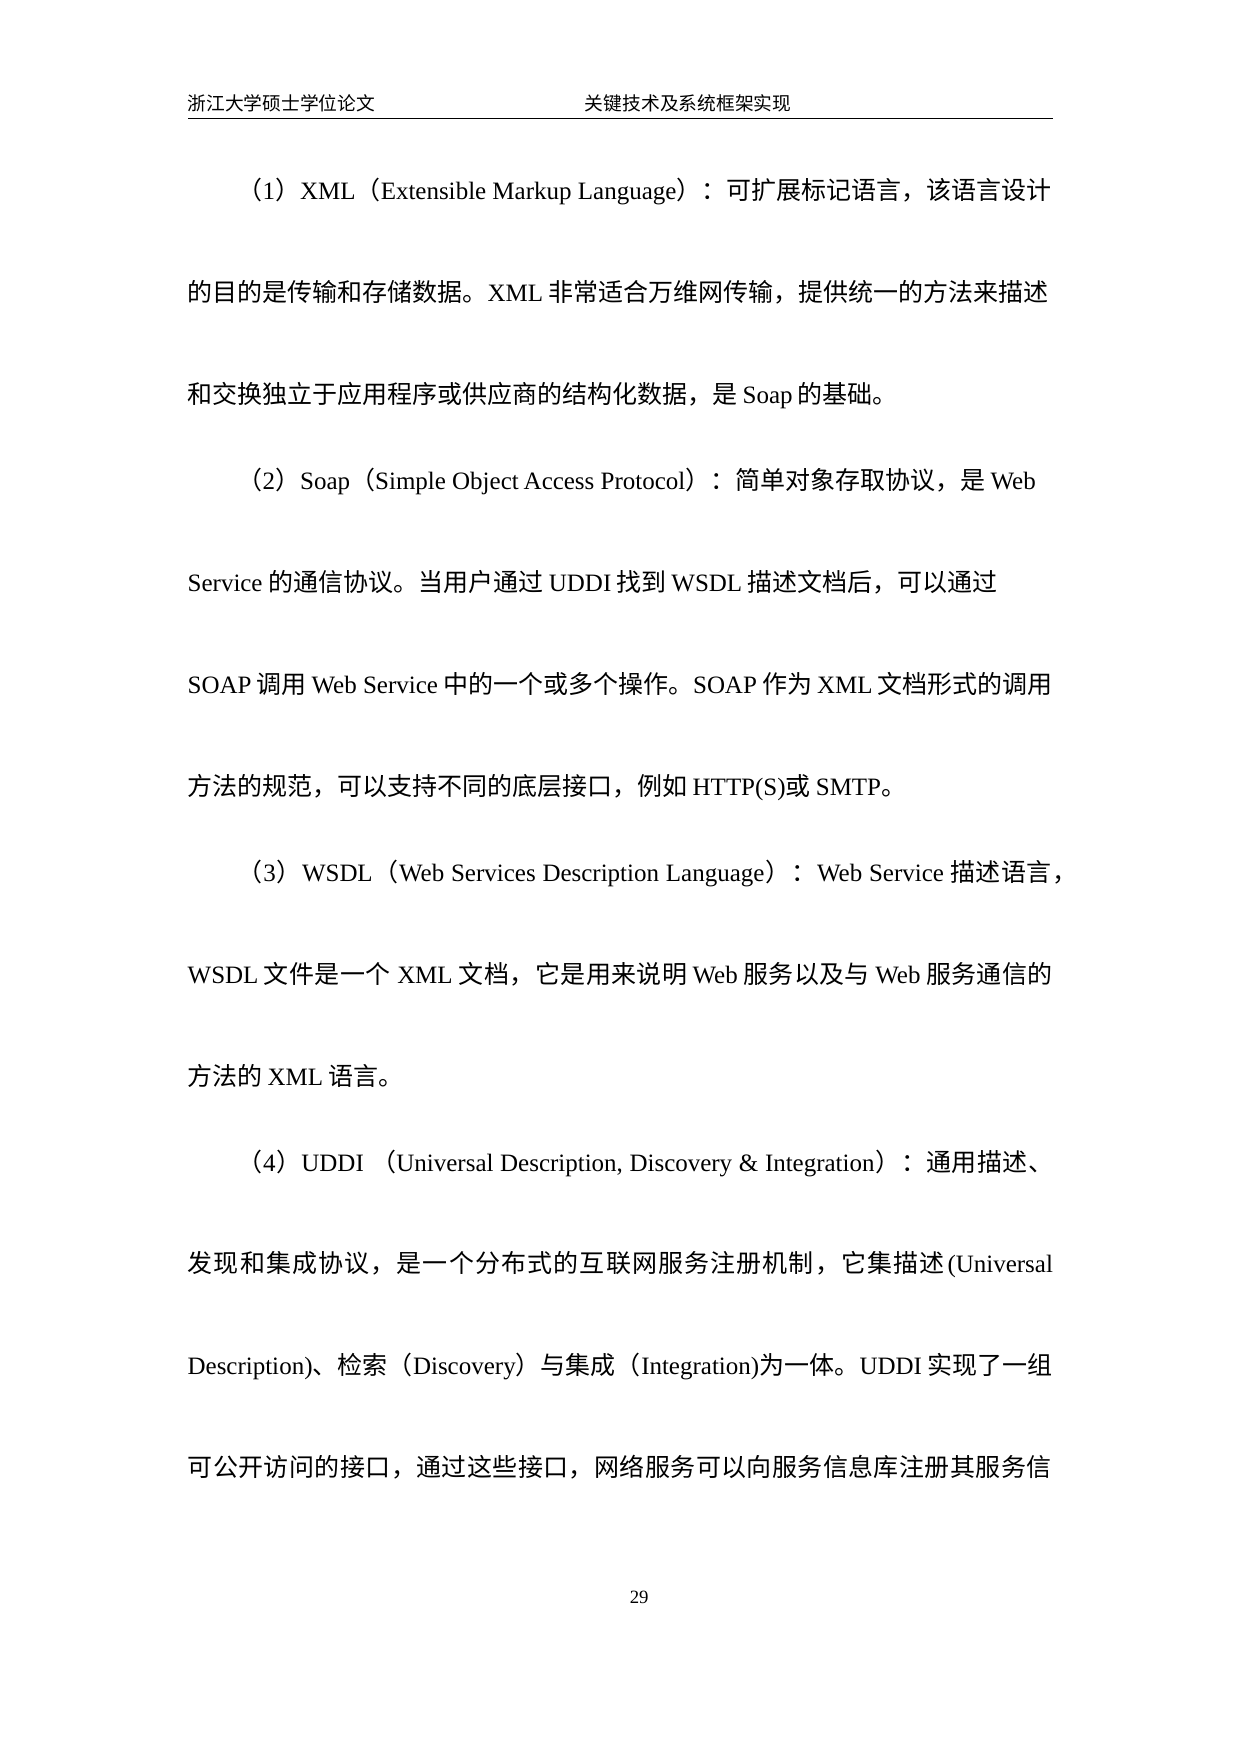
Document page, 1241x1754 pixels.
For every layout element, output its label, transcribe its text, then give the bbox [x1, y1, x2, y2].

text （3）WSDL（Web Services Description Language）：Web Service描述语言，WSDL文件是一个 XML 文档，它是用来说明Web服务以及与Web服务通信的方法的XML语言。 [187, 836, 1053, 1108]
text （1）XML（Extensible Markup Language）：可扩展标记语言，该语言设计的目的是传输和存储数据。XML非常适合万维网传输，提供统一的方法来描述和交换独立于应用程序或供应商的结构化数据，是Soap的基础。 [187, 155, 1053, 427]
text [187, 1126, 1053, 1500]
text （2）Soap（Simple Object Access Protocol）：简单对象存取协议，是Web Service 的通信协议。当用户通过UDDI找到WSDL描述文档后，可以通过SOAP调用Web Service中的一个或多个操作。SOAP作为XML文档形式的调用方法的规范，可以支持不同的底层接口，例如HTTP(S)或SMTP。 [187, 445, 1053, 818]
